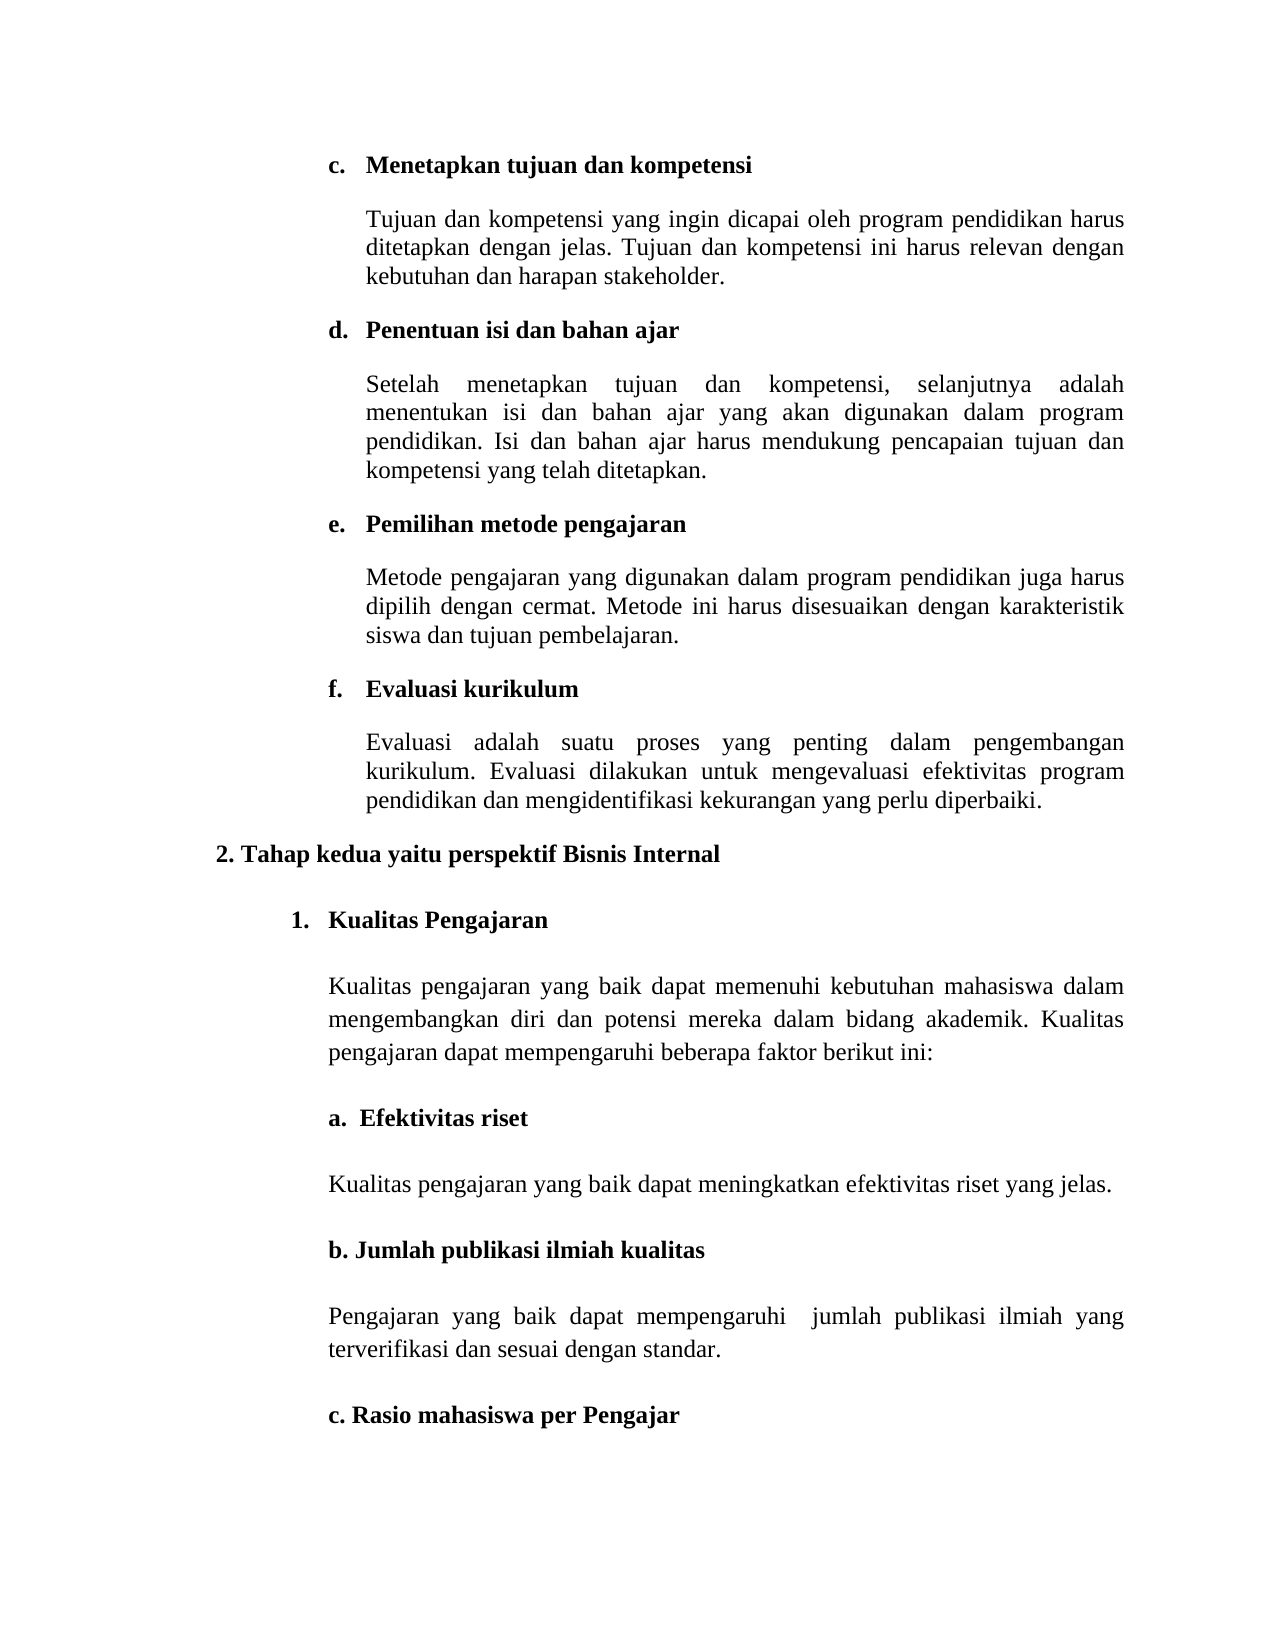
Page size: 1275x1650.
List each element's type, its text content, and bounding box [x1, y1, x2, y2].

text Kualitas pengajaran yang baik dapat meningkatkan efektivitas riset yang jelas. [253, 1169, 1125, 1198]
text Kualitas pengajaran yang baik dapat memenuhi kebutuhan mahasiswa dalam mengembangkan diri dan potensi mereka dalam bidang akademik. Kualitas pengajaran dapat mempengaruhi beberapa faktor berikut ini: [328, 971, 1125, 1066]
list Menetapkan tujuan dan kompetensi [328, 150, 1125, 179]
text a. Efektivitas riset [253, 1103, 1125, 1132]
text b. Jumlah publikasi ilmiah kualitas [253, 1235, 1125, 1264]
list Pemilihan metode pengajaran [328, 509, 1125, 537]
text Tujuan dan kompetensi yang ingin dicapai oleh program pendidikan harus ditetapkan dengan jelas. Tujuan dan kompetensi ini harus relevan dengan kebutuhan dan harapan stakeholder. [366, 204, 1125, 290]
list Penentuan isi dan bahan ajar [328, 315, 1125, 344]
text Setelah menetapkan tujuan dan kompetensi, selanjutnya adalah menentukan isi dan bahan ajar yang akan digunakan dalam program pendidikan. Isi dan bahan ajar harus mendukung pencapaian tujuan dan kompetensi yang telah ditetapkan. [366, 369, 1125, 484]
text c. Rasio mahasiswa per Pengajar [253, 1400, 1125, 1429]
text Pengajaran yang baik dapat mempengaruhi jumlah publikasi ilmiah yang terverifikasi dan sesuai dengan standar. [328, 1301, 1125, 1363]
list Evaluasi kurikulum [328, 674, 1125, 702]
text Metode pengajaran yang digunakan dalam program pendidikan juga harus dipilih dengan cermat. Metode ini harus disesuaikan dengan karakteristik siswa dan tujuan pembelajaran. [366, 562, 1125, 649]
list Kualitas Pengajaran [291, 905, 1125, 933]
text 2. Tahap kedua yaitu perspektif Bisnis Internal [178, 839, 1125, 867]
text Evaluasi adalah suatu proses yang penting dalam pengembangan kurikulum. Evaluasi dilakukan untuk mengevaluasi efektivitas program pendidikan dan mengidentifikasi kekurangan yang perlu diperbaiki. [366, 727, 1125, 814]
